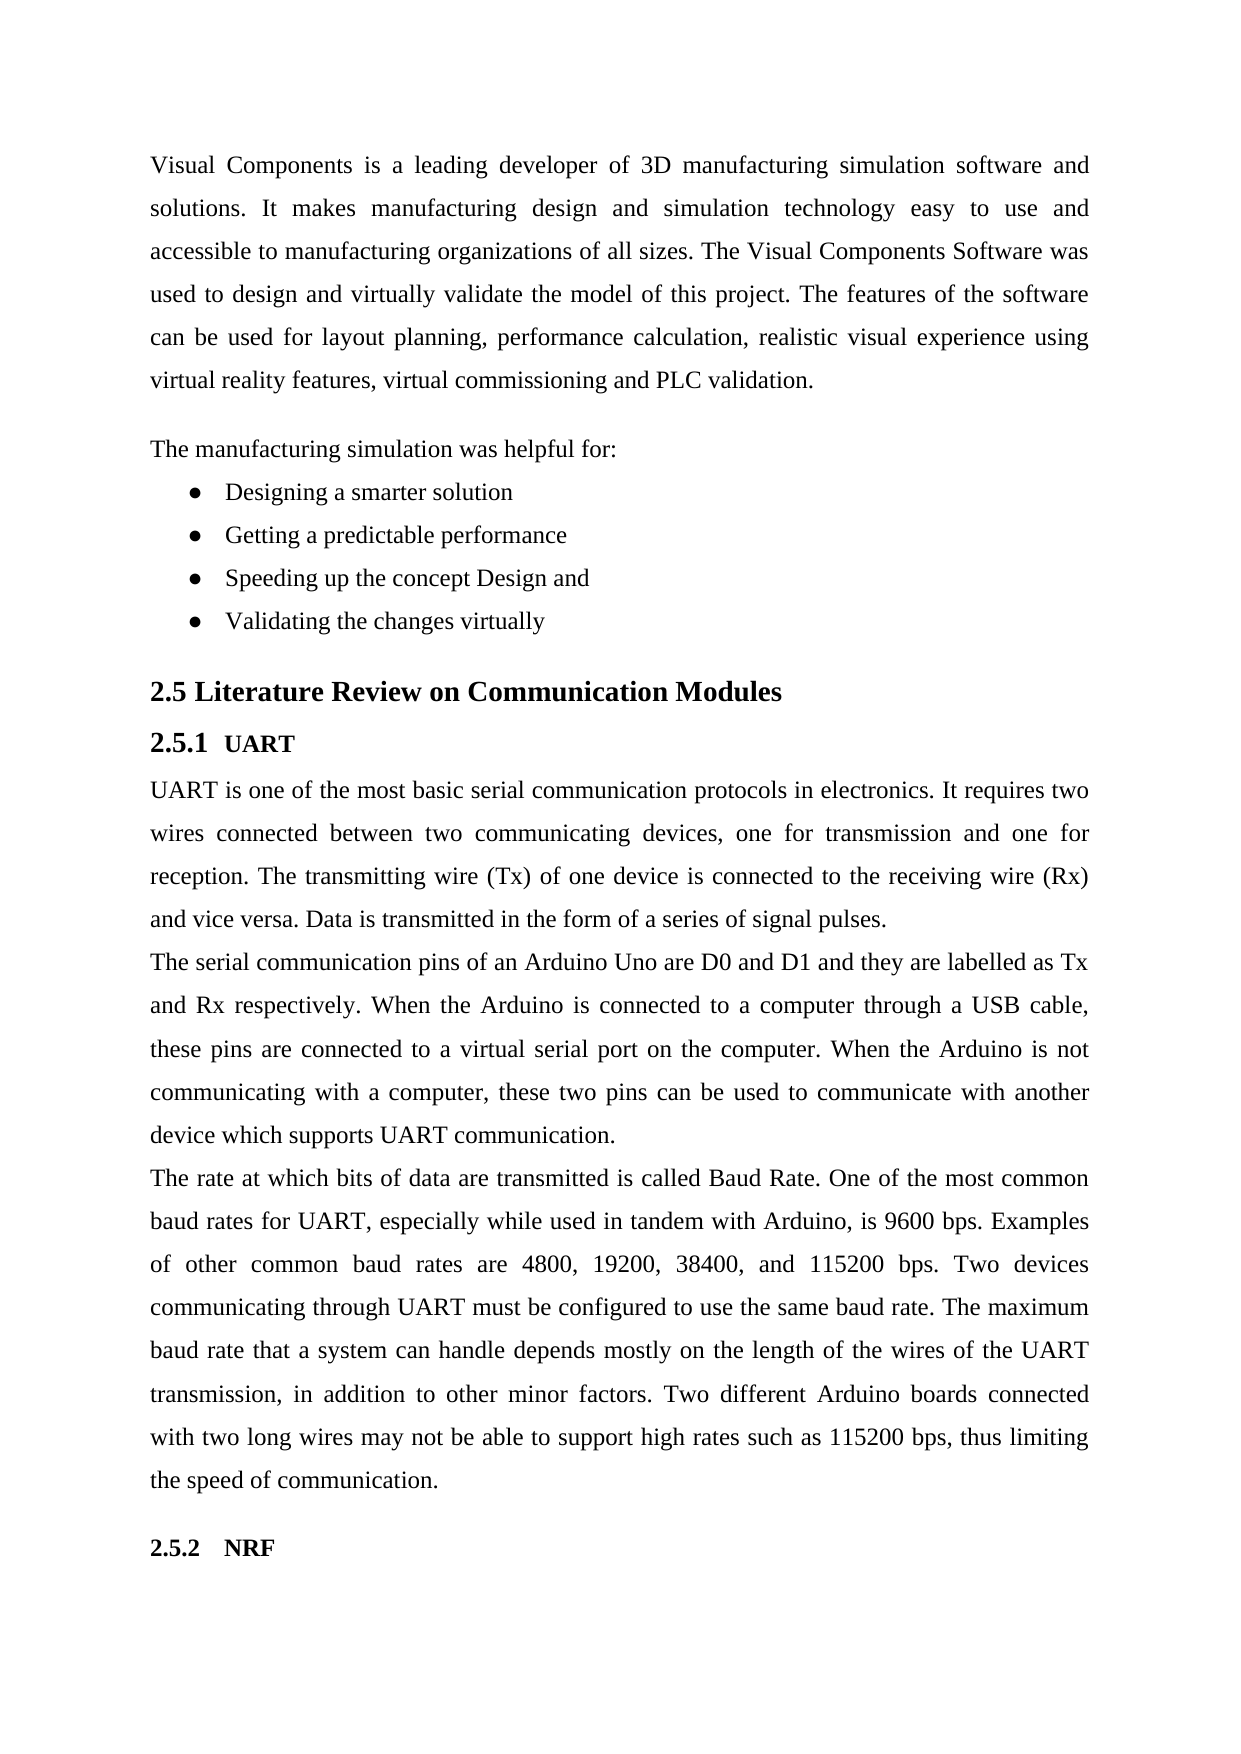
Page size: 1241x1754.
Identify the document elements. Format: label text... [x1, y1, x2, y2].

subtitle NRF [150, 1533, 1090, 1562]
text UART is one of the most basic serial communication protocols in electronics. It requires two wires connected between two communicating devices, one for transmission and one for reception. The transmitting wire (Tx) of one device is connected to the receiving wire (Rx) and vice versa. Data is transmitted in the form of a series of signal pulses. [150, 775, 1090, 933]
list Designing a smarter solution [187, 477, 1090, 506]
text The manufacturing simulation was helpful for: [150, 434, 1090, 462]
text The serial communication pins of an Arduino Uno are D0 and D1 and they are labelled as Tx and Rx respectively. When the Arduino is connected to a computer through a USB cable, these pins are connected to a virtual serial port on the computer. When the Arduino is not communicating with a computer, these two pins can be used to communicate with another device which supports UART communication. [150, 947, 1090, 1149]
text The rate at which bits of data are transmitted is called Baud Rate. One of the most common baud rates for UART, especially while used in tandem with Arduino, is 9600 bps. Examples of other common baud rates are 4800, 19200, 38400, and 115200 bps. Two devices communicating through UART must be configured to use the same baud rate. The maximum baud rate that a system can handle depends mostly on the length of the wires of the UART transmission, in addition to other minor factors. Two different Arduino boards connected with two long wires may not be able to support high rates such as 115200 bps, thus limiting the speed of communication. [150, 1163, 1090, 1494]
text Visual Components is a leading developer of 3D manufacturing simulation software and solutions. It makes manufacturing design and simulation technology easy to use and accessible to manufacturing organizations of all sizes. The Visual Components Software was used to design and virtually validate the model of this project. The features of the software can be used for layout planning, performance calculation, realistic visual experience using virtual reality features, virtual commissioning and PLC validation. [150, 150, 1090, 394]
subtitle UART [150, 725, 1090, 758]
list Getting a predictable performance [187, 520, 1090, 549]
list Validating the changes virtually [187, 606, 1090, 635]
subtitle Literature Review on Communication Modules [150, 674, 1090, 708]
list Speeding up the concept Design and [187, 563, 1090, 592]
